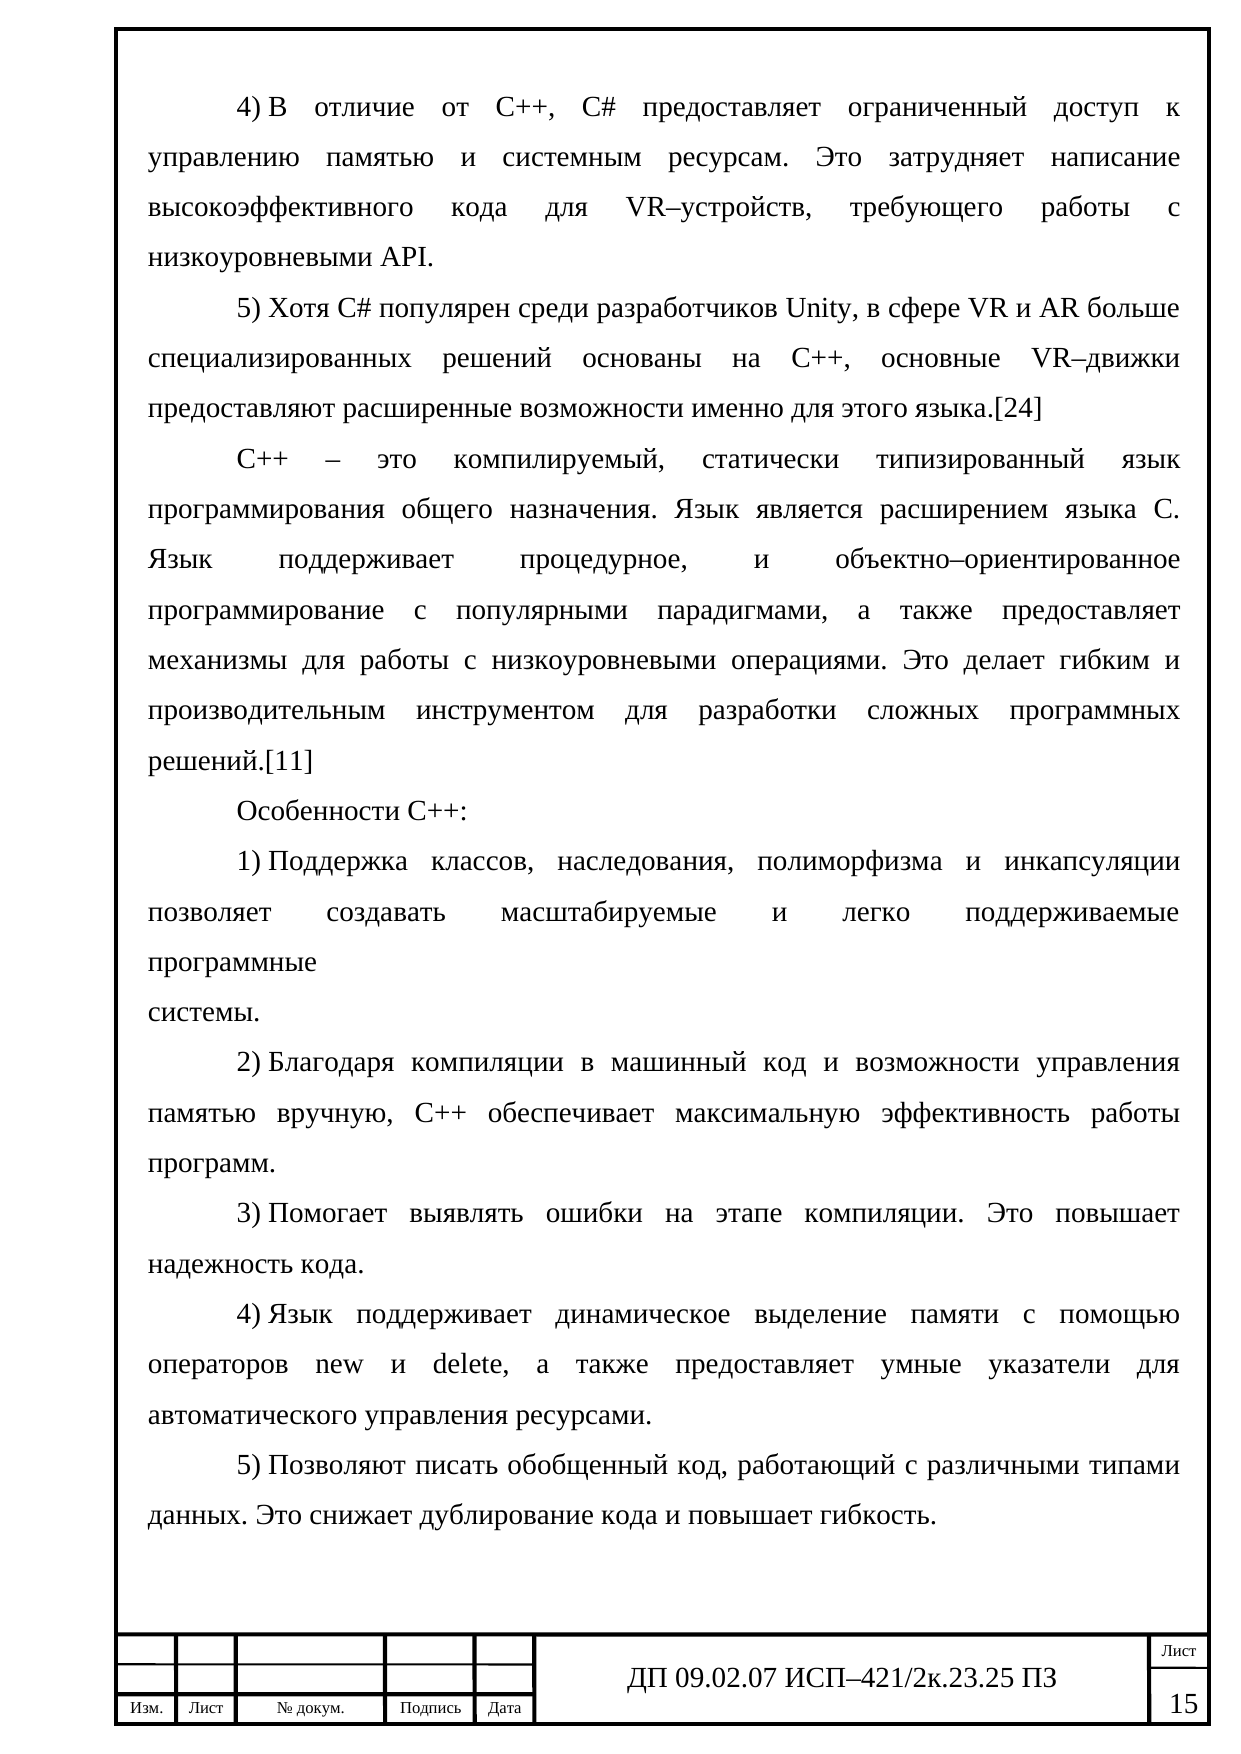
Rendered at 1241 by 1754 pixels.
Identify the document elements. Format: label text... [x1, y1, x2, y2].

list Помогает выявлять ошибки на этапе компиляции. Это повышает надежность кода. [148, 1196, 1181, 1279]
list Позволяют писать обобщенный код, работающий с различными типами данных. Это снижает дублирование кода и повышает гибкость. [148, 1447, 1181, 1531]
text системы. [148, 994, 1181, 1028]
list Язык поддерживает динамическое выделение памяти с помощью операторов new и delete, а также предоставляет умные указатели для автоматического управления ресурсами. [148, 1296, 1181, 1430]
text С++ – это компилируемый, статически типизированный язык программирования общего назначения. Язык является расширением языка C. Язык поддерживает процедурное, и объектно–ориентированное программирование с популярными парадигмами, а также предоставляет механизмы для работы с низкоуровневыми операциями. Это делает гибким и производительным инструментом для разработки сложных программных решений.[11] [148, 441, 1181, 776]
list Хотя C# популярен среди разработчиков Unity, в сфере VR и AR больше специализированных решений основаны на C++, основные VR–движки предоставляют расширенные возможности именно для этого языка.[24] [148, 290, 1181, 424]
list Благодаря компиляции в машинный код и возможности управления памятью вручную, C++ обеспечивает максимальную эффективность работы программ. [148, 1044, 1181, 1179]
text Особенности C++: [148, 793, 1181, 827]
list Поддержка классов, наследования, полиморфизма и инкапсуляции позволяет создавать масштабируемые и легко поддерживаемые программные [148, 843, 1181, 977]
list В отличие от C++, C# предоставляет ограниченный доступ к управлению памятью и системным ресурсам. Это затрудняет написание высокоэффективного кода для VR–устройств, требующего работы с низкоуровневыми API. [148, 89, 1181, 273]
